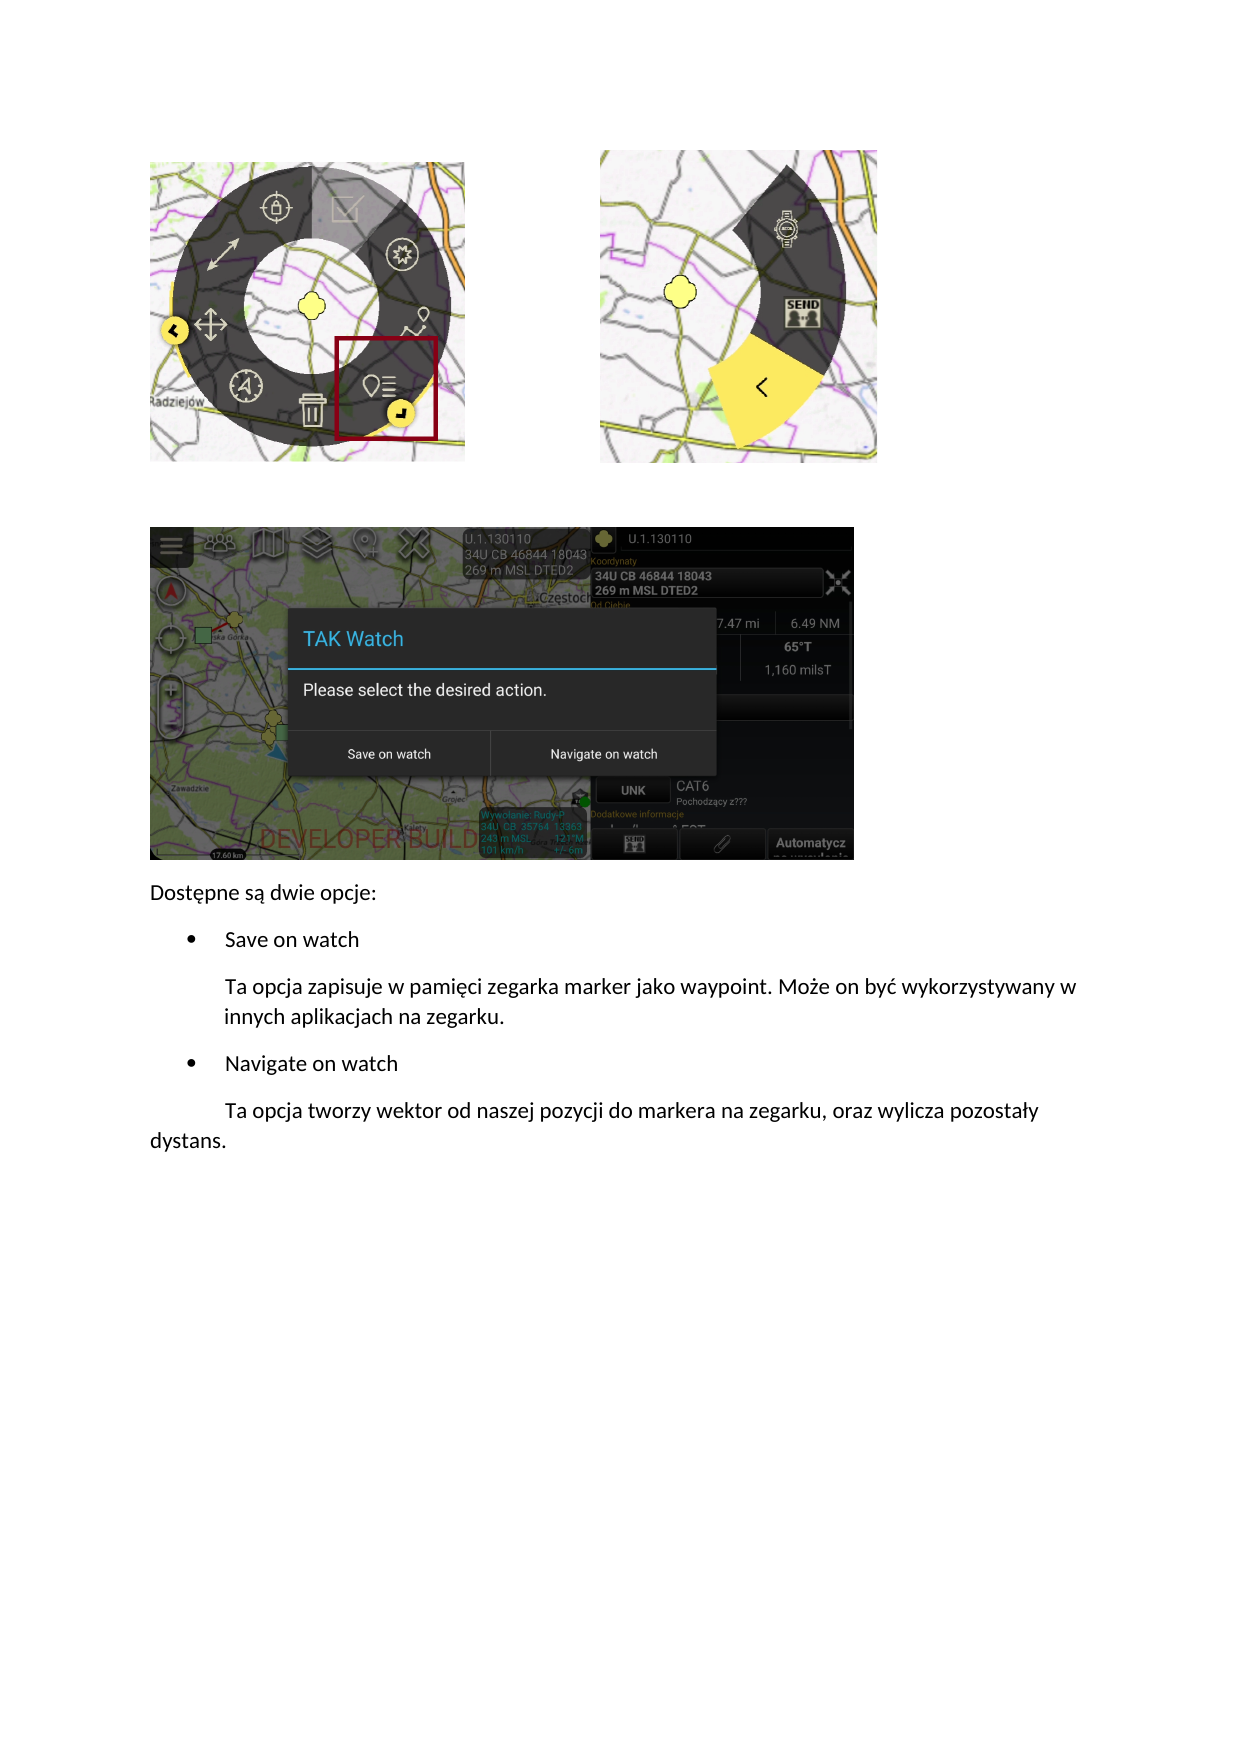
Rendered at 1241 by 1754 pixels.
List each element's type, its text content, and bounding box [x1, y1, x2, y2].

text Ta opcja zapisuje w pamięci zegarka marker jako waypoint. Może on być wykorzystywany w innych aplikacjach na zegarku. [224, 972, 1090, 1030]
text Ta opcja tworzy wektor od naszej pozycji do markera na zegarku, oraz wylicza pozostały dystans. [150, 1096, 1090, 1154]
picture [150, 162, 465, 463]
picture [150, 527, 854, 860]
text Dostępne są dwie opcje: [150, 878, 1090, 906]
list Save on watch [187, 925, 1090, 953]
list Navigate on watch [187, 1049, 1090, 1077]
picture [600, 150, 878, 463]
